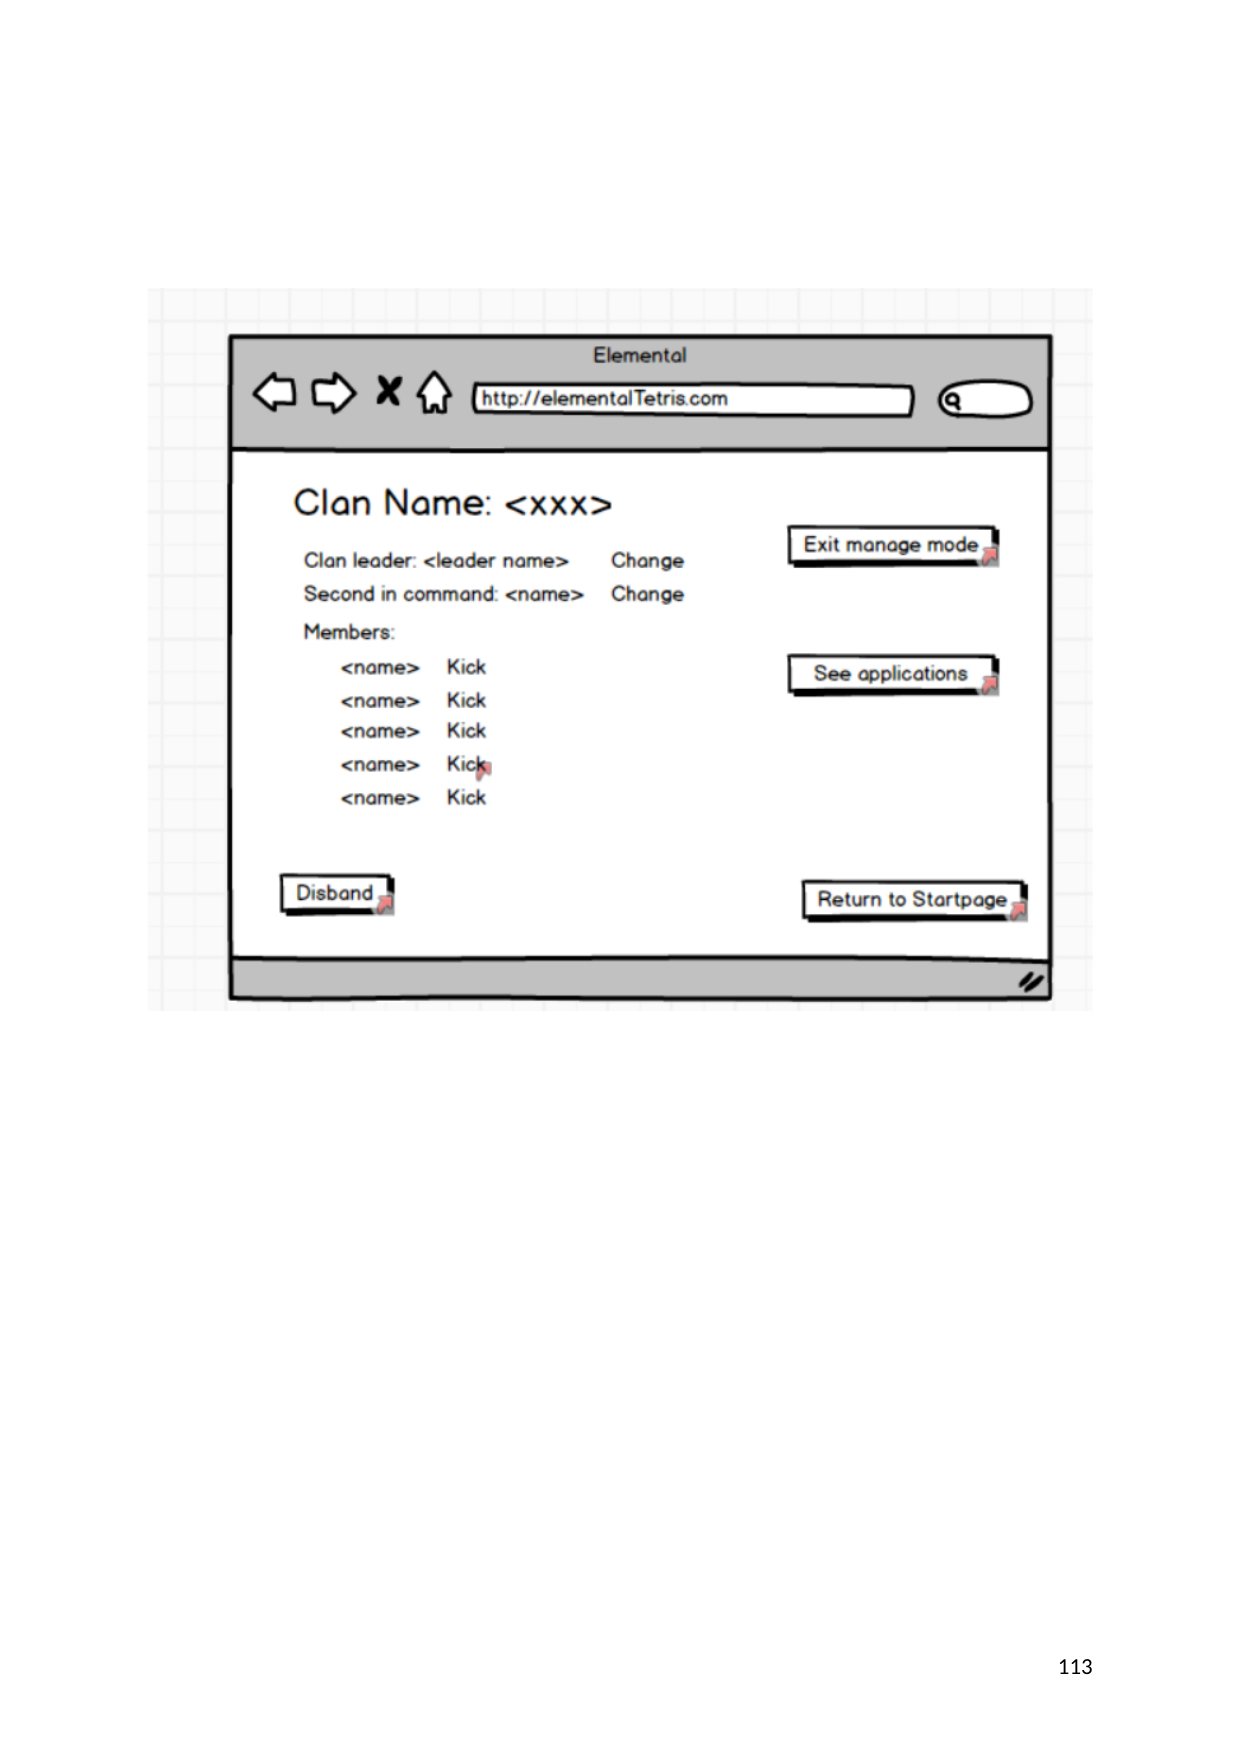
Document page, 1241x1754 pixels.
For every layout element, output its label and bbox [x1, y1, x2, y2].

picture [147, 288, 1093, 1011]
